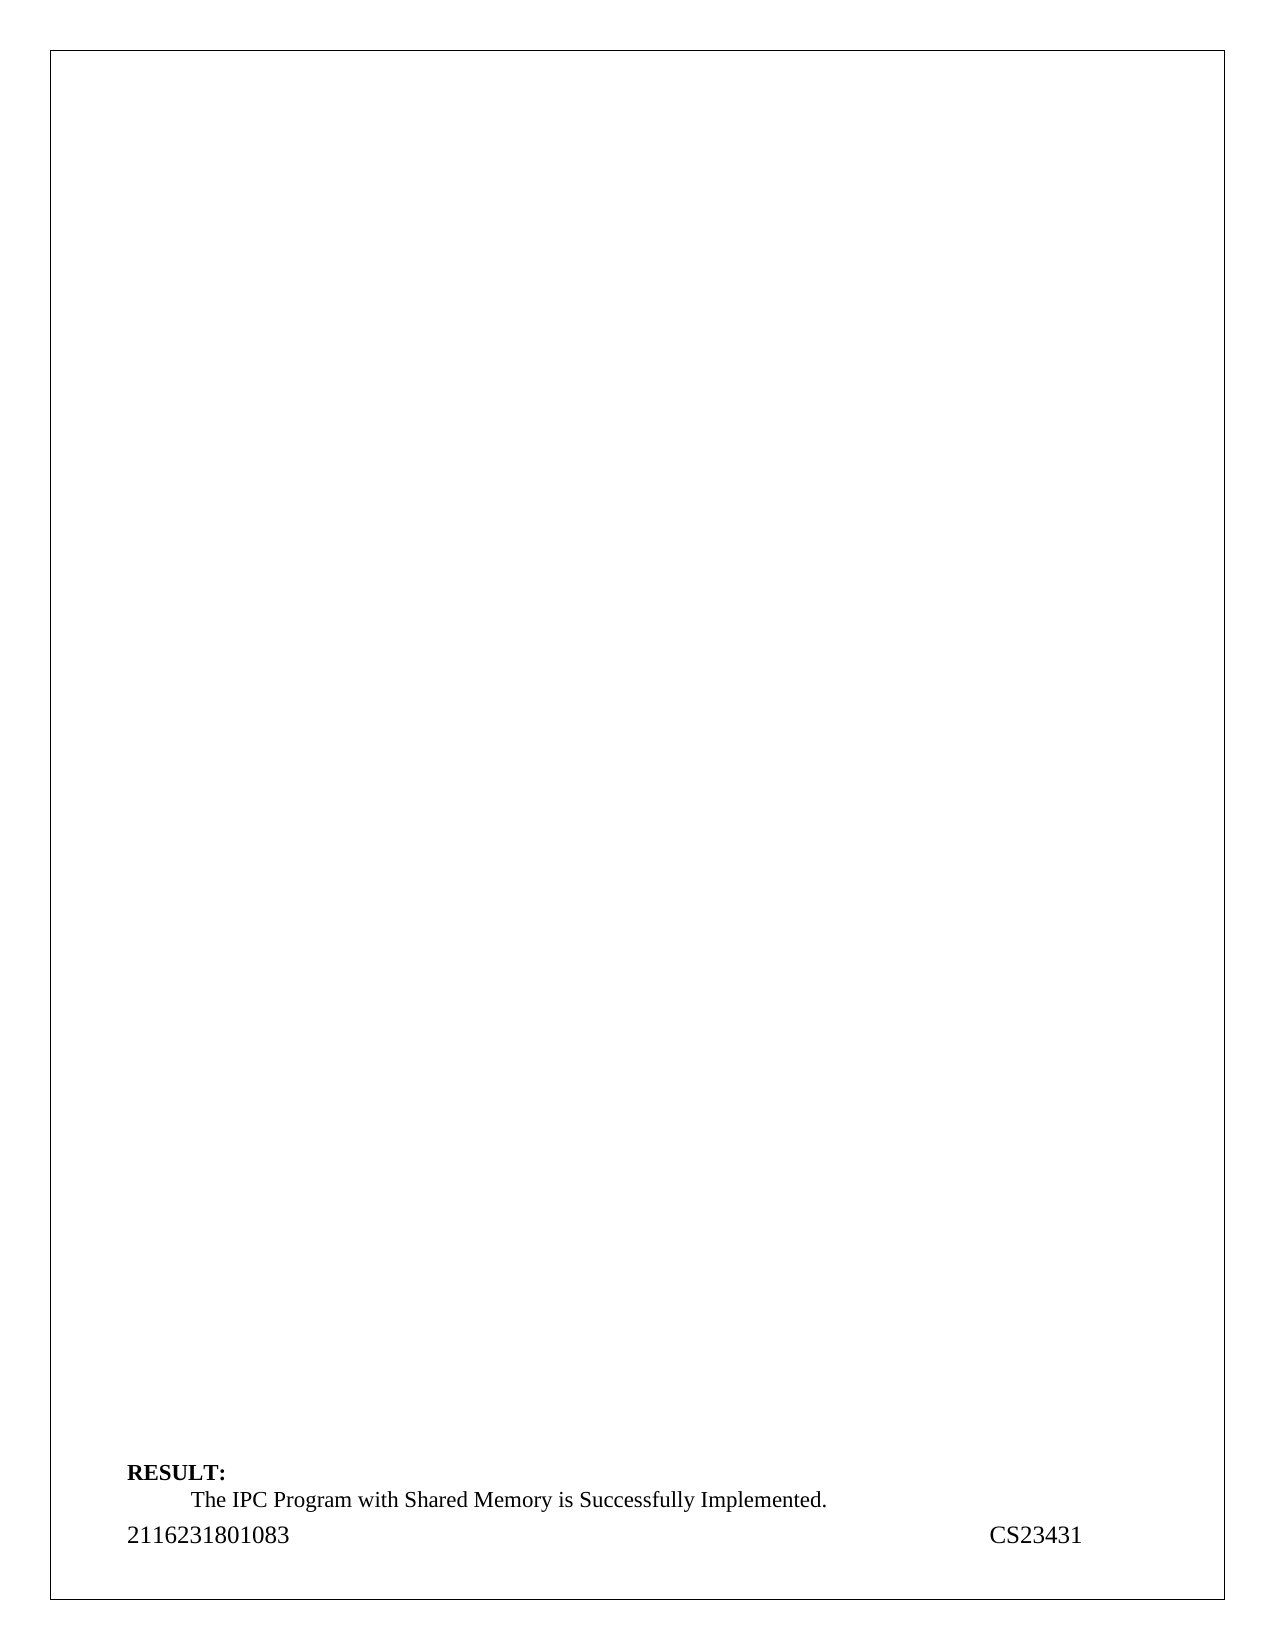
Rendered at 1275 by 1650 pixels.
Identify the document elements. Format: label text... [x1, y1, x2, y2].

text RESULT: [127, 1459, 1154, 1486]
text The IPC Program with Shared Memory is Successfully Implemented. [127, 1486, 1154, 1512]
